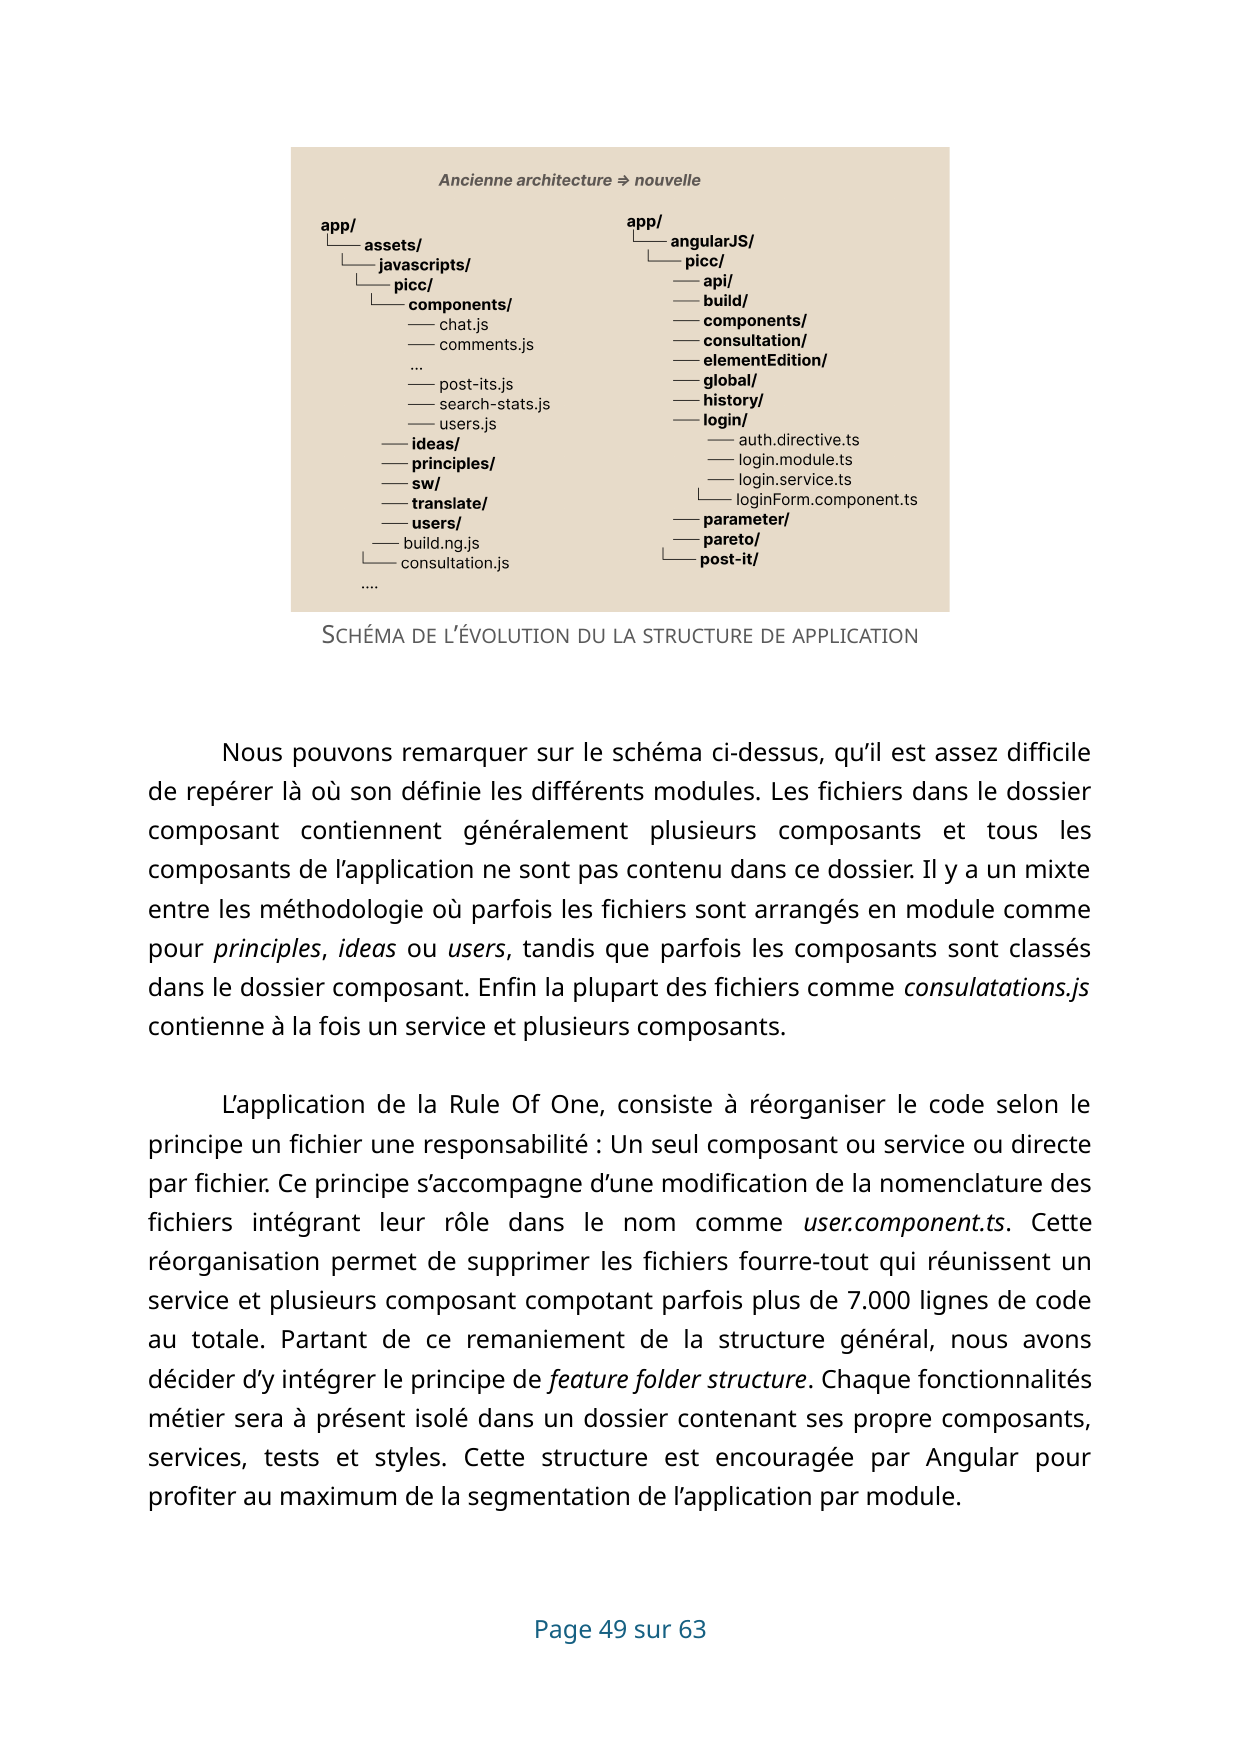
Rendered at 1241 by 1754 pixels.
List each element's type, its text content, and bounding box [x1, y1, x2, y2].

picture [290, 147, 950, 612]
text Schéma de l’évolution du la structure de application [148, 617, 1093, 651]
text L’application de la Rule Of One, consiste à réorganiser le code selon le principe un fichier une responsabilité : Un seul composant ou service ou directe par fichier. Ce principe s’accompagne d’une modification de la nomenclature des fichiers intégrant leur rôle dans le nom comme user.component.ts. Cette réorganisation permet de supprimer les fichiers fourre-tout qui réunissent un service et plusieurs composant compotant parfois plus de 7.000 lignes de code au totale. Partant de ce remaniement de la structure général, nous avons décider d’y intégrer le principe de feature folder structure. Chaque fonctionnalités métier sera à présent isolé dans un dossier contenant ses propre composants, services, tests et styles. Cette structure est encouragée par Angular pour profiter au maximum de la segmentation de l’application par module. [148, 1087, 1093, 1513]
text Nous pouvons remarquer sur le schéma ci-dessus, qu’il est assez difficile de repérer là où son définie les différents modules. Les fichiers dans le dossier composant contiennent généralement plusieurs composants et tous les composants de l’application ne sont pas contenu dans ce dossier. Il y a un mixte entre les méthodologie où parfois les fichiers sont arrangés en module comme pour principles, ideas ou users, tandis que parfois les composants sont classés dans le dossier composant. Enfin la plupart des fichiers comme consulatations.js contienne à la fois un service et plusieurs composants. [148, 734, 1093, 1043]
